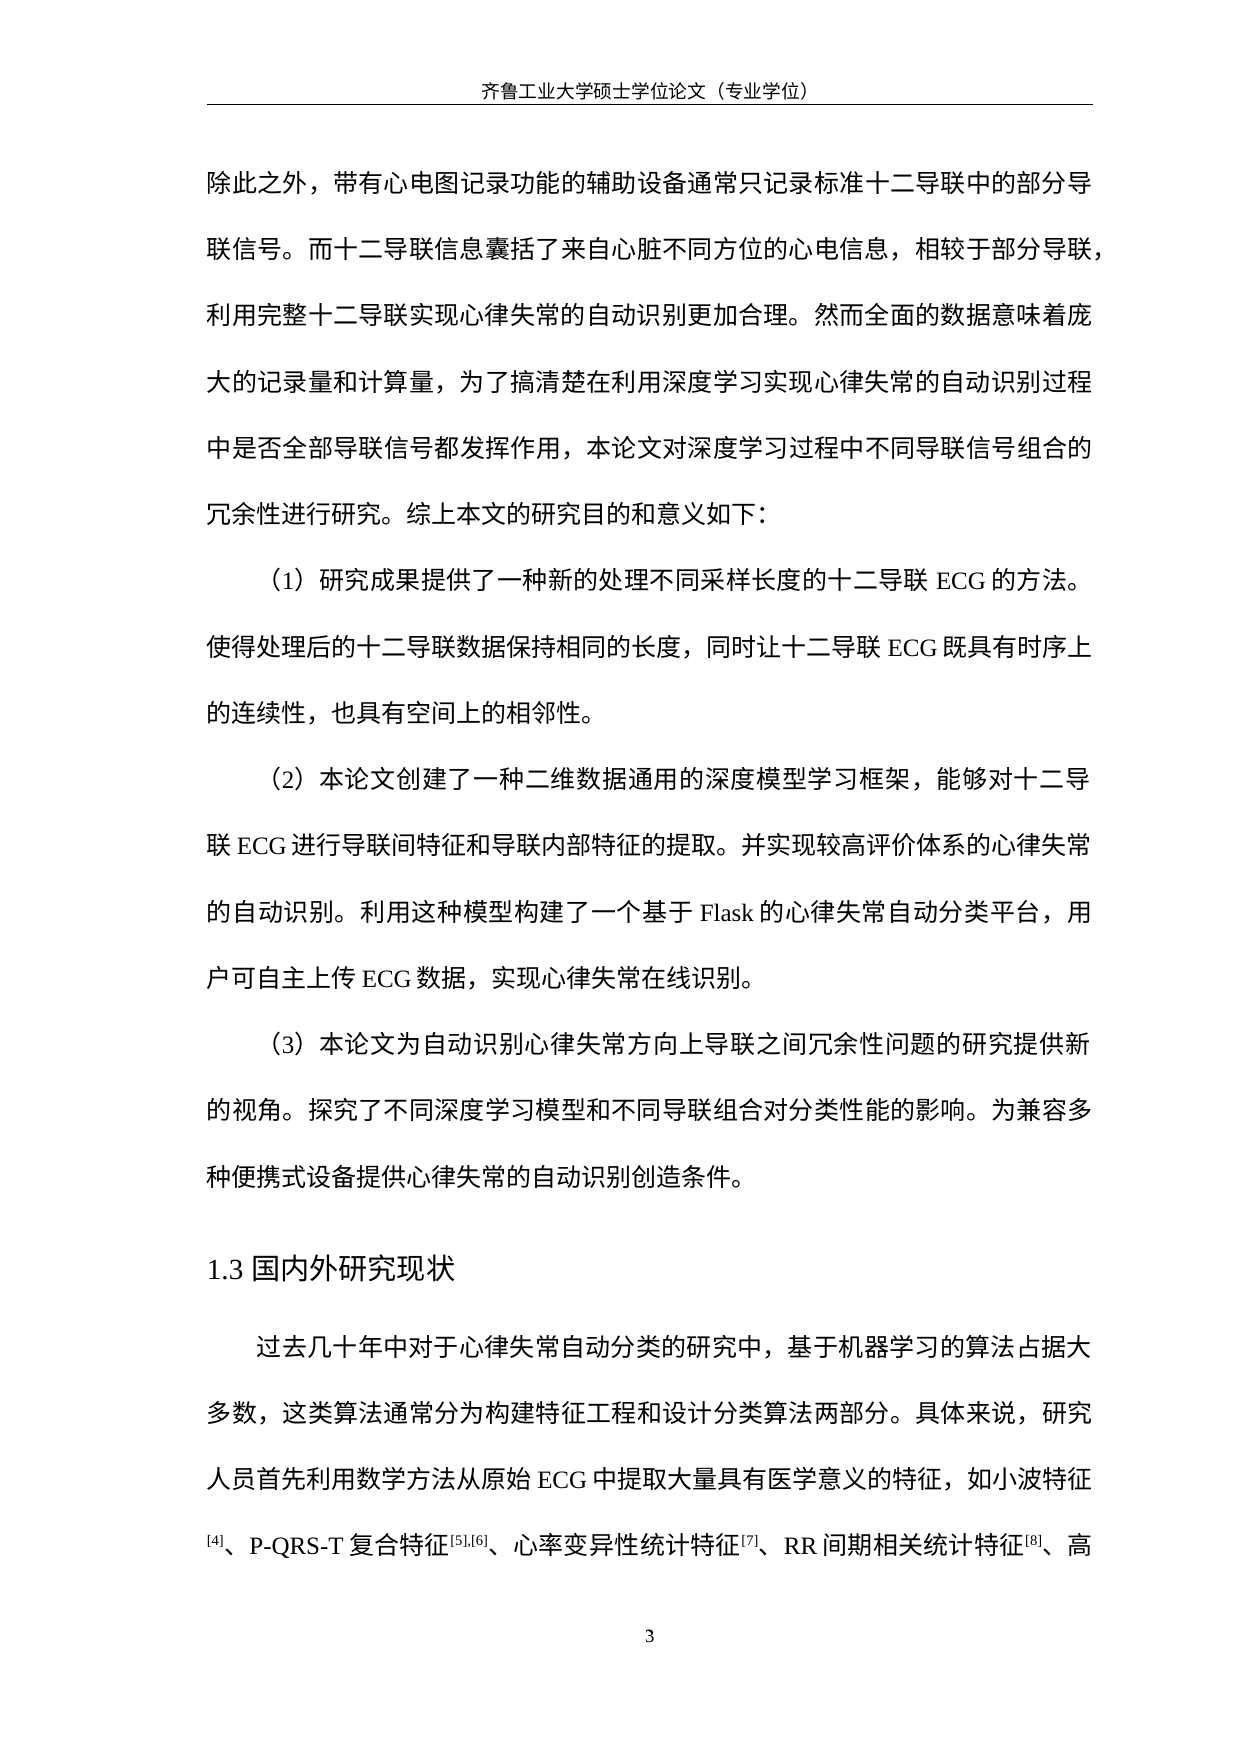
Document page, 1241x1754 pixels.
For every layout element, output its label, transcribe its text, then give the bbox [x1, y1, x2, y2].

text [207, 1312, 1093, 1577]
list 本论文创建了一种二维数据通用的深度模型学习框架，能够对十二导联ECG进行导联间特征和导联内部特征的提取。并实现较高评价体系的心律失常的自动识别。利用这种模型构建了一个基于Flask的心律失常自动分类平台，用户可自主上传ECG数据，实现心律失常在线识别。 [207, 744, 1093, 1009]
list 研究成果提供了一种新的处理不同采样长度的十二导联ECG的方法。使得处理后的十二导联数据保持相同的长度，同时让十二导联ECG既具有时序上的连续性，也具有空间上的相邻性。 [207, 546, 1093, 744]
list 本论文为自动识别心律失常方向上导联之间冗余性问题的研究提供新的视角。探究了不同深度学习模型和不同导联组合对分类性能的影响。为兼容多种便携式设备提供心律失常的自动识别创造条件。 [207, 1009, 1093, 1208]
text 1.3 国内外研究现状 [207, 1233, 1093, 1299]
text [207, 148, 1093, 546]
